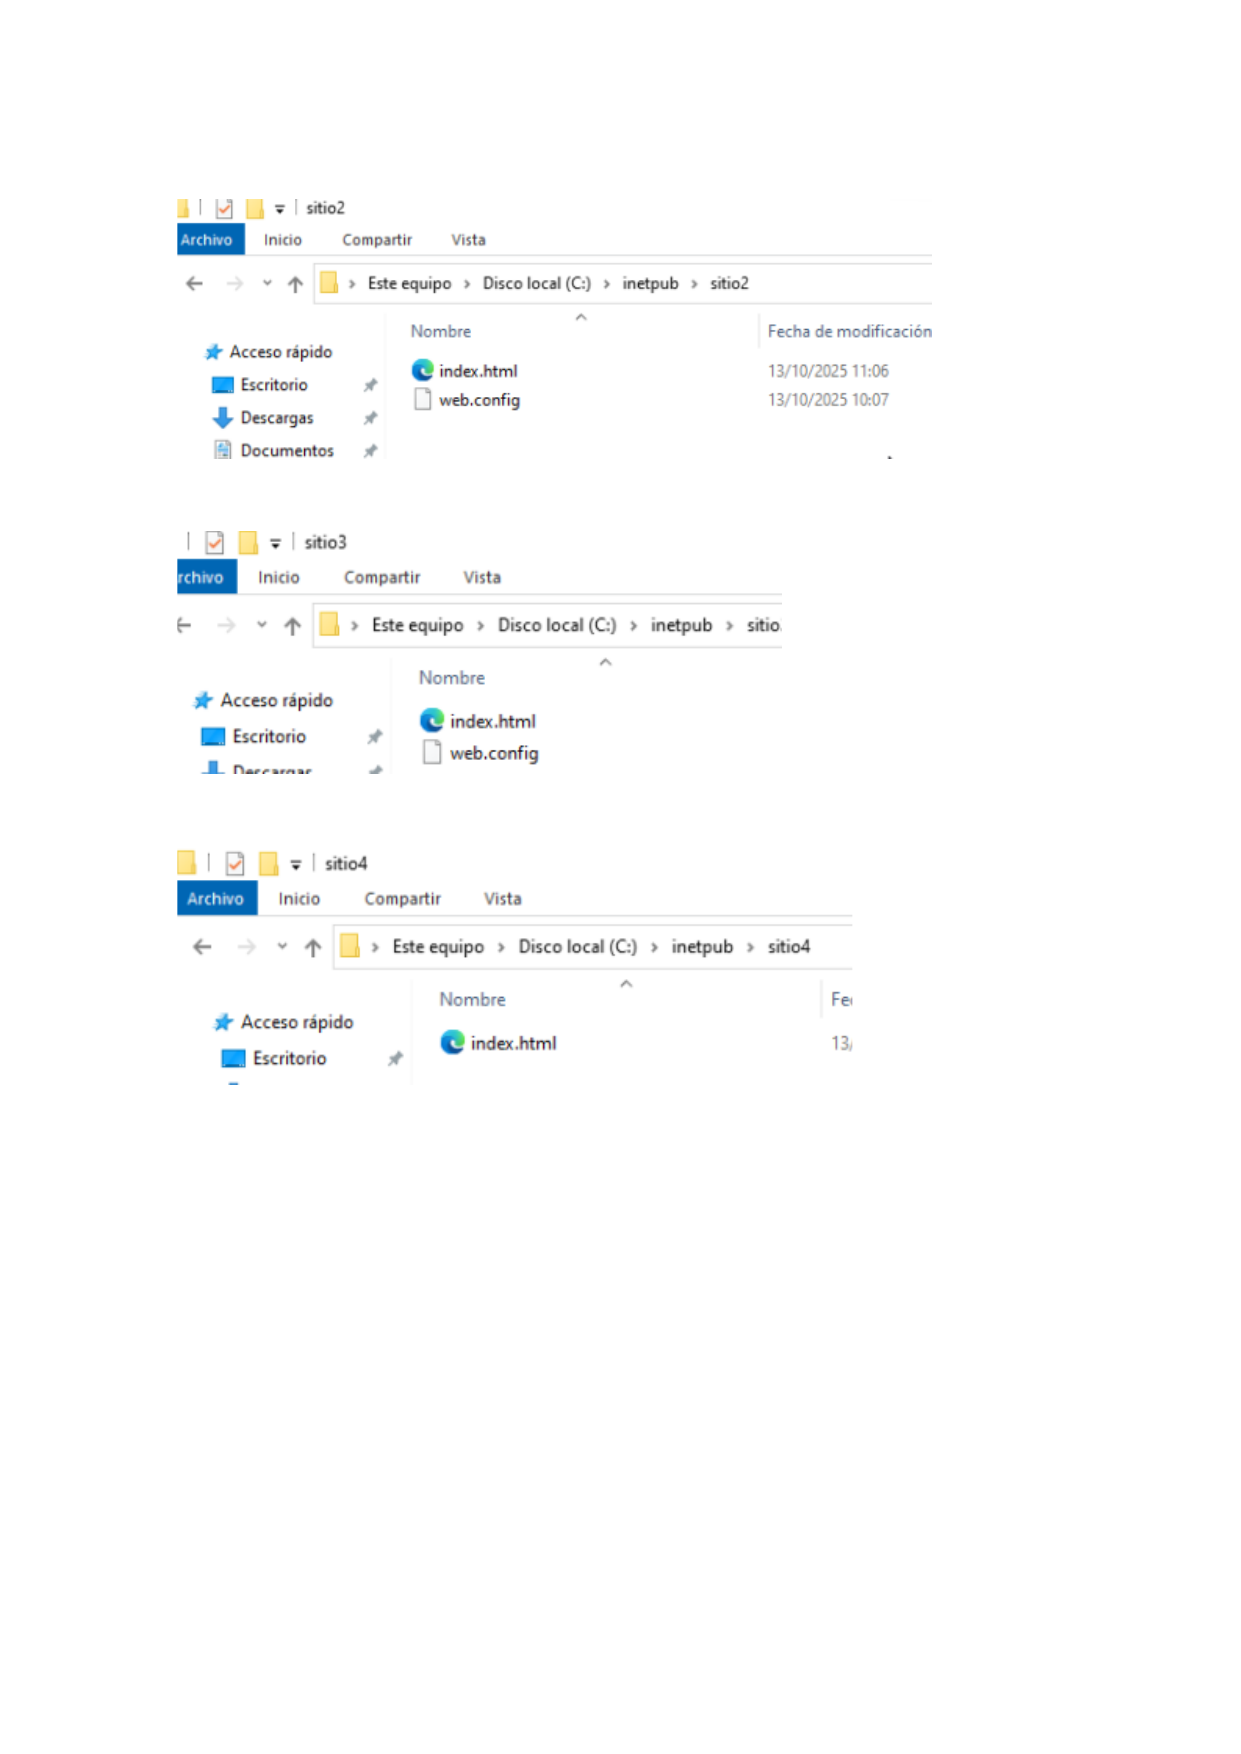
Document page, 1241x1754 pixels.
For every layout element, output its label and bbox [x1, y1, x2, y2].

picture [177, 199, 932, 459]
picture [177, 531, 782, 774]
picture [177, 846, 853, 1085]
